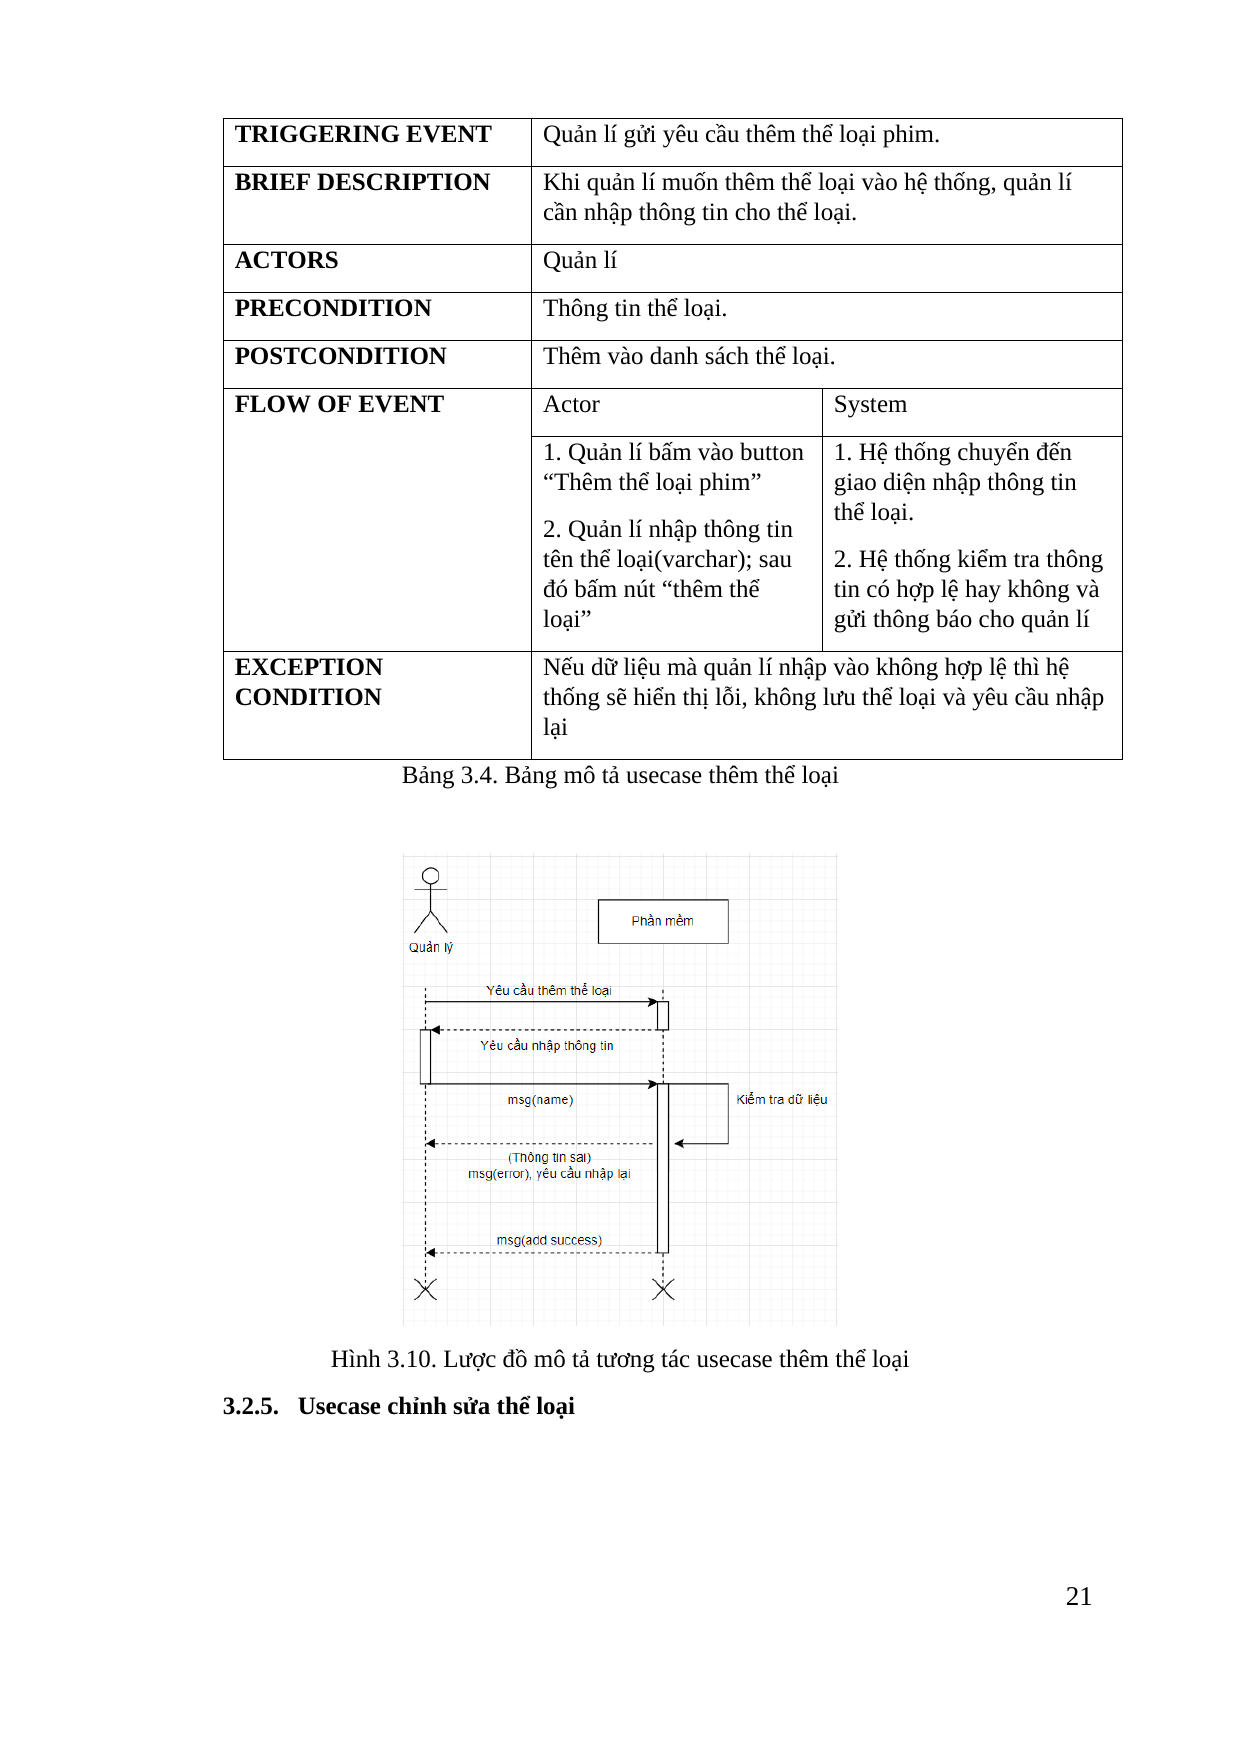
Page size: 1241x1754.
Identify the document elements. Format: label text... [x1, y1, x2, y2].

table_cell Quản lí gửi yêu cầu thêm thể loại phim. [532, 119, 1122, 166]
list Usecase chỉnh sửa thể loại [223, 1391, 1093, 1419]
text Hình 3.10. Lược đồ mô tả tương tác usecase thêm thể loại [148, 1344, 1093, 1373]
table_cell Quản lí [532, 245, 1122, 292]
table_cell 1. Quản lí bấm vào button “Thêm thể loại phim” 2. Quản lí nhập thông tin tên thể loại(varchar); sau đó bấm nút “thêm thể loại” [532, 437, 822, 651]
table_cell BRIEF DESCRIPTION [224, 167, 531, 244]
table_cell Thêm vào danh sách thể loại. [532, 341, 1122, 388]
table_cell Actor [532, 389, 822, 436]
table_cell POSTCONDITION [224, 341, 531, 388]
picture [402, 853, 838, 1326]
table_cell TRIGGERING EVENT [224, 119, 531, 166]
table_cell FLOW OF EVENT [224, 389, 531, 651]
table_cell Khi quản lí muốn thêm thể loại vào hệ thống, quản lí cần nhập thông tin cho thể loại. [532, 167, 1122, 244]
table_cell 1. Hệ thống chuyển đến giao diện nhập thông tin thể loại. 2. Hệ thống kiểm tra thông tin có hợp lệ hay không và gửi thông báo cho quản lí [823, 437, 1122, 651]
table_cell Thông tin thể loại. [532, 293, 1122, 340]
table_cell Nếu dữ liệu mà quản lí nhập vào không hợp lệ thì hệ thống sẽ hiển thị lỗi, không lưu thể loại và yêu cầu nhập lại [532, 652, 1122, 759]
text Bảng 3.4. Bảng mô tả usecase thêm thể loại [148, 760, 1093, 789]
table_cell EXCEPTION CONDITION [224, 652, 531, 759]
table_cell System [823, 389, 1122, 436]
table_cell PRECONDITION [224, 293, 531, 340]
table_cell ACTORS [224, 245, 531, 292]
